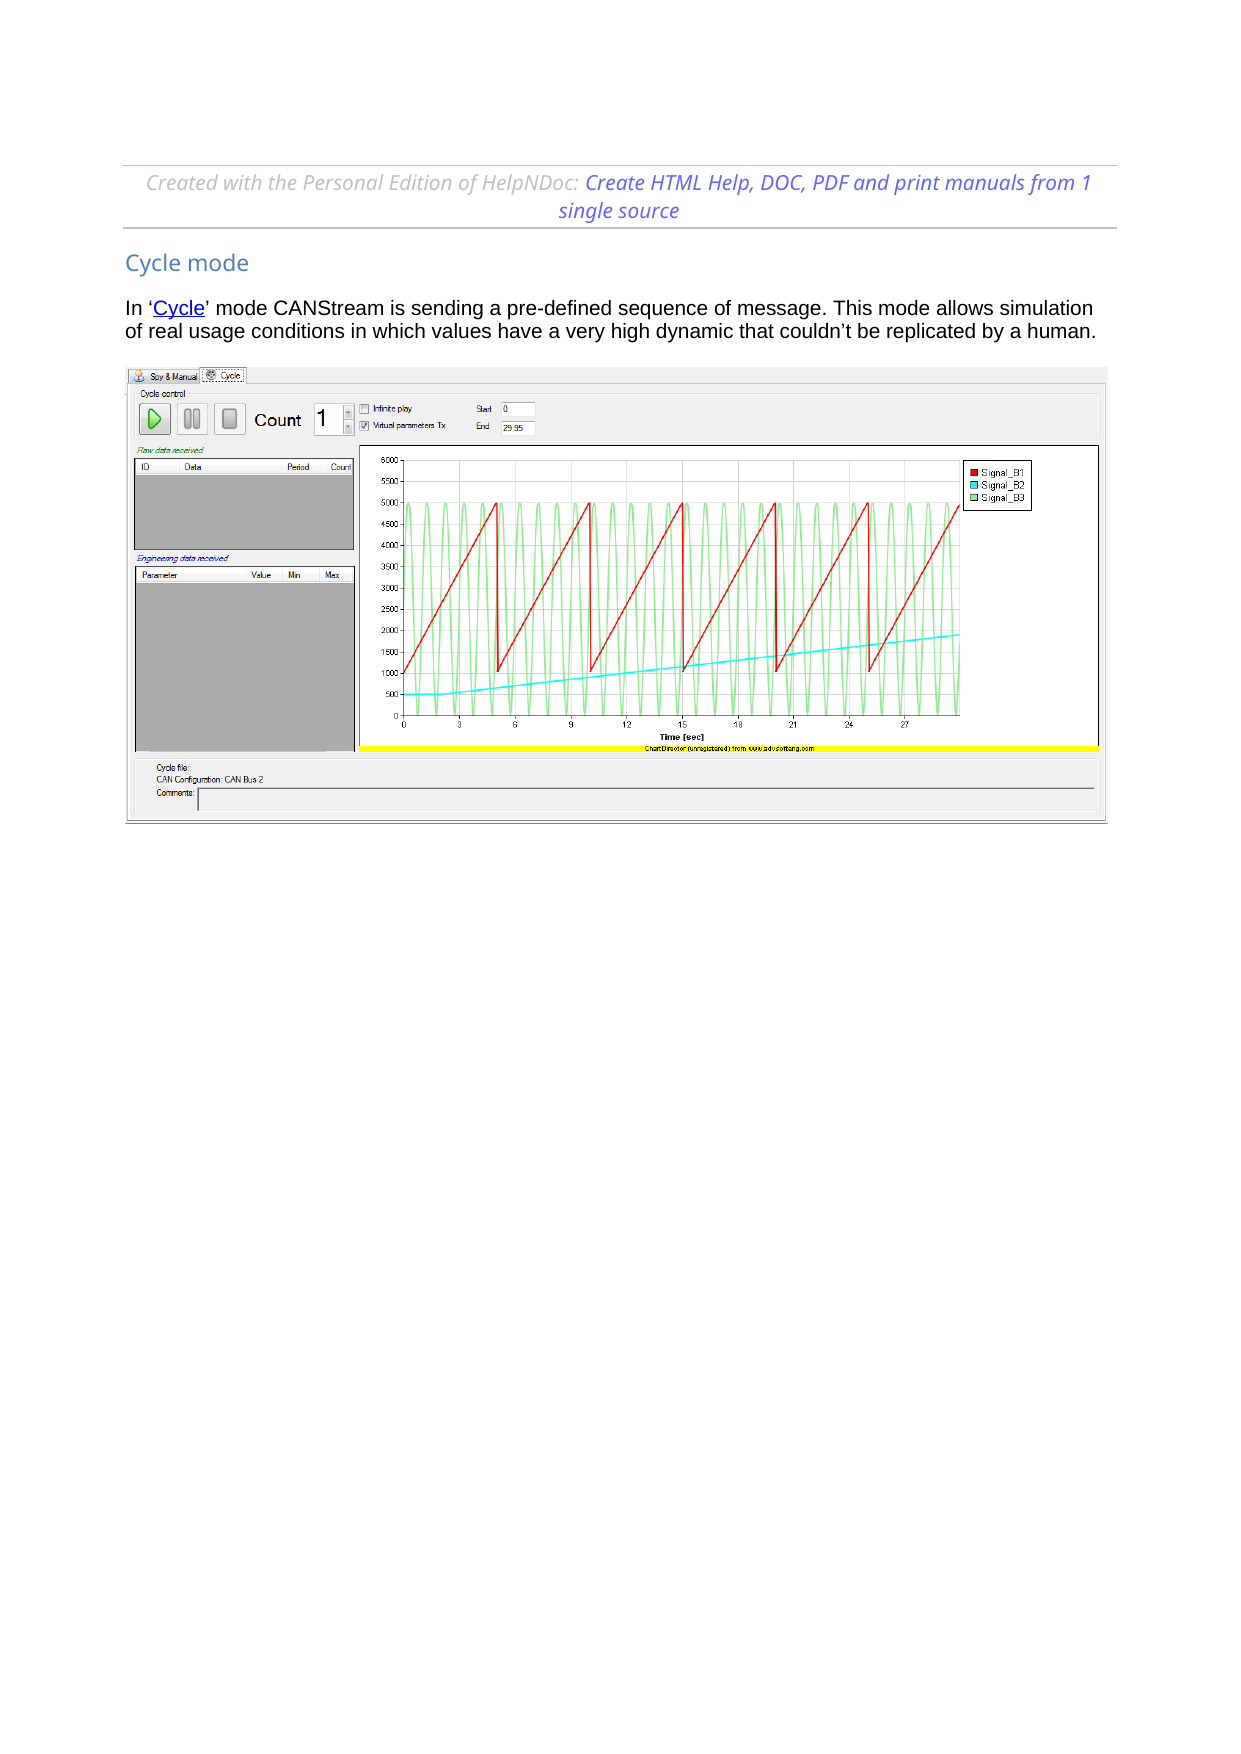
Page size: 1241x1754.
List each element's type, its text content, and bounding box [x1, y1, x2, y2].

text In ‘Cycle’ mode CANStream is sending a pre-defined sequence of message. This mode allows simulation of real usage conditions in which values have a very high dynamic that couldn’t be replicated by a human. [125, 295, 1115, 343]
text Cycle mode [123, 244, 1117, 280]
text Created with the Personal Edition of HelpNDoc: Create HTML Help, DOC, PDF and print manuals from 1 single source [123, 166, 1117, 227]
picture [125, 367, 1108, 824]
